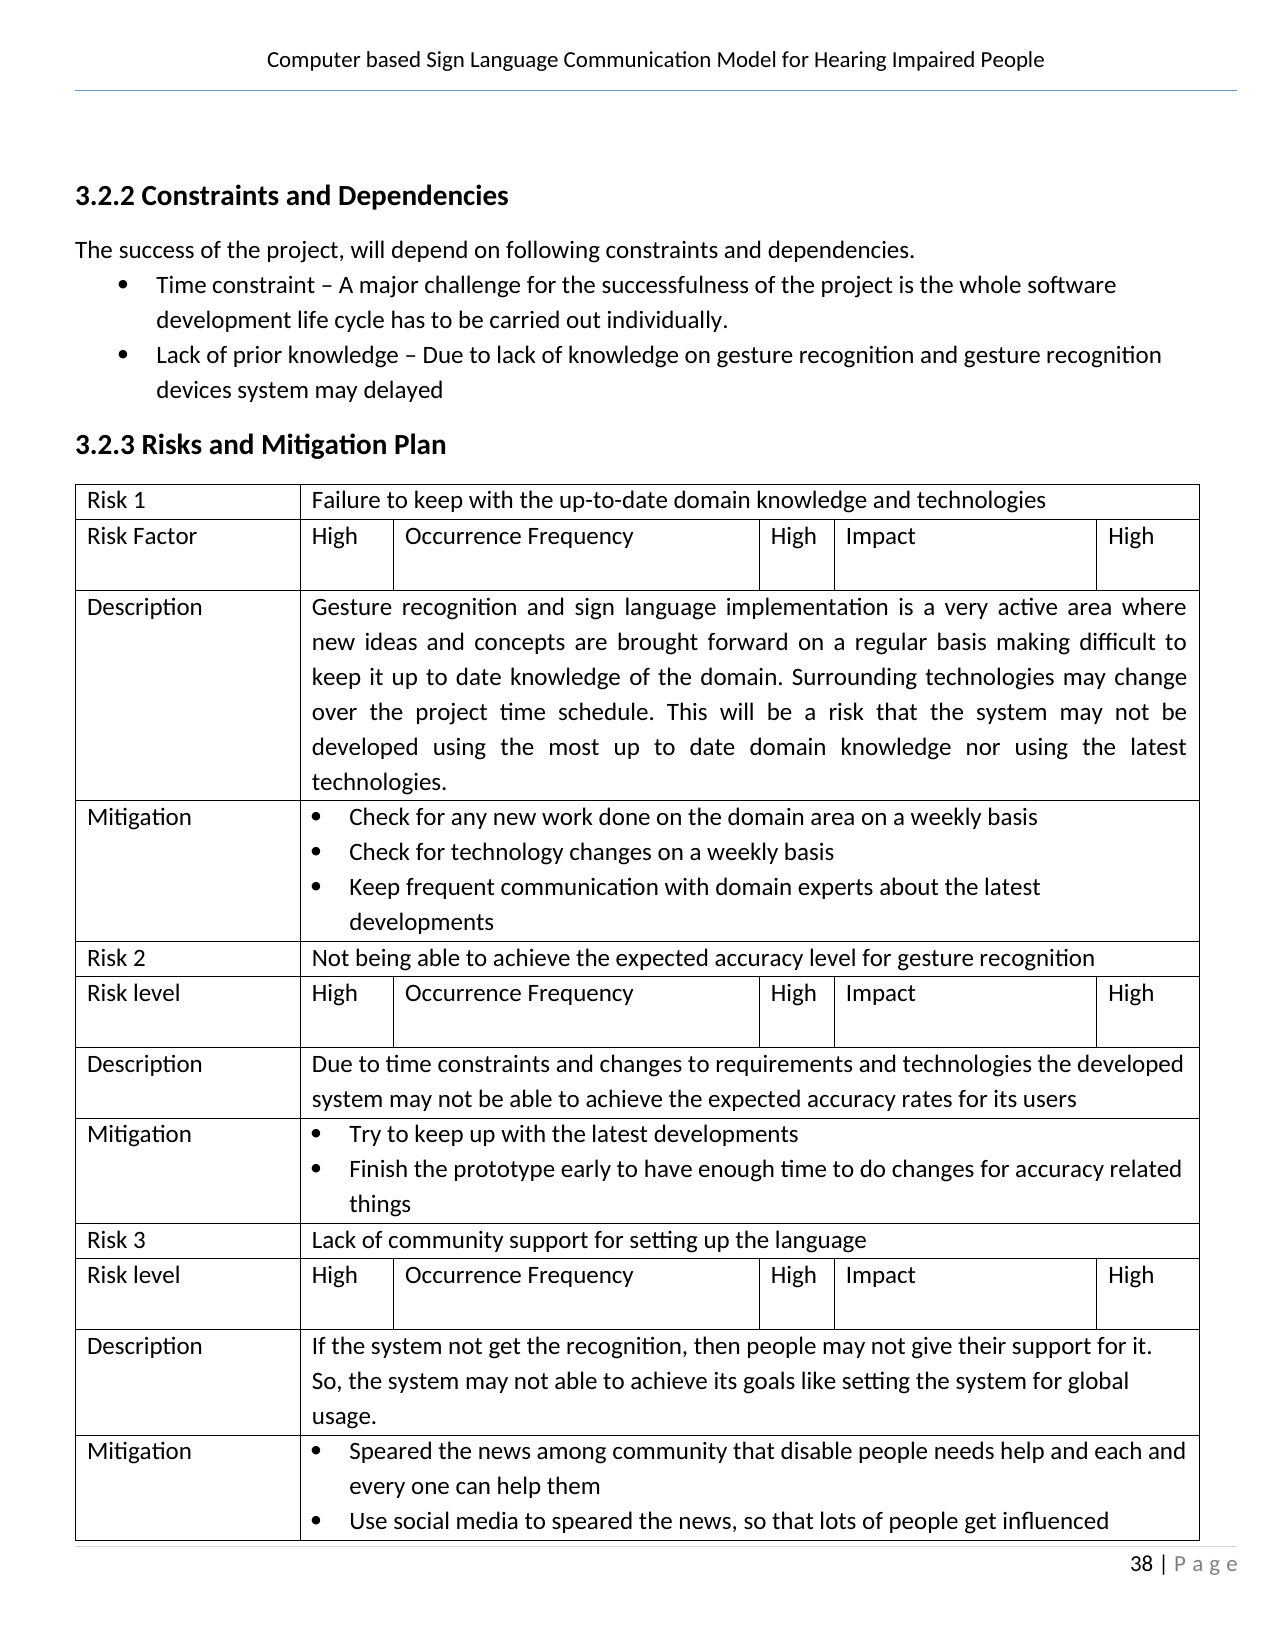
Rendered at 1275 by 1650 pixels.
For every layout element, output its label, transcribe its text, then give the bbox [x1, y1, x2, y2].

table_cell Description [76, 1330, 300, 1434]
table_header Risk 1 [76, 485, 300, 519]
table_cell Risk 3 [76, 1224, 300, 1258]
table_cell Try to keep up with the latest developments Finish the prototype early to have enough time to do changes for accuracy related things [301, 1119, 1199, 1223]
table_cell Mitigation [76, 801, 300, 941]
table_cell High [760, 977, 834, 1047]
table_cell Impact [835, 1259, 1096, 1329]
table_cell High [1097, 1259, 1199, 1329]
table_cell Gesture recognition and sign language implementation is a very active area where new ideas and concepts are brought forward on a regular basis making difficult to keep it up to date knowledge of the domain. Surrounding technologies may change over the project time schedule. This will be a risk that the system may not be developed using the most up to date domain knowledge nor using the latest technologies. [301, 591, 1199, 800]
table_cell If the system not get the recognition, then people may not give their support for it. So, the system may not able to achieve its goals like setting the system for global usage. [301, 1330, 1199, 1434]
list Time constraint – A major challenge for the successfulness of the project is the whole software development life cycle has to be carried out individually. [119, 269, 1237, 335]
table_cell Due to time constraints and changes to requirements and technologies the developed system may not be able to achieve the expected accuracy rates for its users [301, 1048, 1199, 1117]
text 3.2.3 Risks and Mitigation Plan [75, 426, 1237, 462]
table_cell High [760, 1259, 834, 1329]
table_cell Occurrence Frequency [394, 1259, 759, 1329]
table_cell Speared the news among community that disable people needs help and each and every one can help them Use social media to speared the news, so that lots of people get influenced [301, 1436, 1199, 1540]
table_cell Risk Factor [76, 520, 300, 590]
table_cell Impact [835, 520, 1096, 590]
table_cell Mitigation [76, 1119, 300, 1223]
table_cell High [1097, 520, 1199, 590]
table_header Failure to keep with the up-to-date domain knowledge and technologies [301, 485, 1199, 519]
table_cell Impact [835, 977, 1096, 1047]
text 3.2.2 Constraints and Dependencies [75, 177, 1237, 212]
table_cell Not being able to achieve the expected accuracy level for gesture recognition [301, 942, 1199, 976]
table_cell High [301, 977, 393, 1047]
list Lack of prior knowledge – Due to lack of knowledge on gesture recognition and gesture recognition devices system may delayed [119, 339, 1237, 405]
table_cell Description [76, 591, 300, 800]
table_cell Risk 2 [76, 942, 300, 976]
table_cell Description [76, 1048, 300, 1117]
table_cell High [301, 520, 393, 590]
table_cell Risk level [76, 1259, 300, 1329]
text The success of the project, will depend on following constraints and dependencies. [75, 234, 1237, 265]
table_cell High [301, 1259, 393, 1329]
table_cell Check for any new work done on the domain area on a weekly basis Check for technology changes on a weekly basis Keep frequent communication with domain experts about the latest developments [301, 801, 1199, 941]
table_cell Risk level [76, 977, 300, 1047]
table_cell High [760, 520, 834, 590]
table_cell Occurrence Frequency [394, 977, 759, 1047]
table_cell Occurrence Frequency [394, 520, 759, 590]
table_cell High [1097, 977, 1199, 1047]
table_cell Lack of community support for setting up the language [301, 1224, 1199, 1258]
table_cell Mitigation [76, 1436, 300, 1540]
